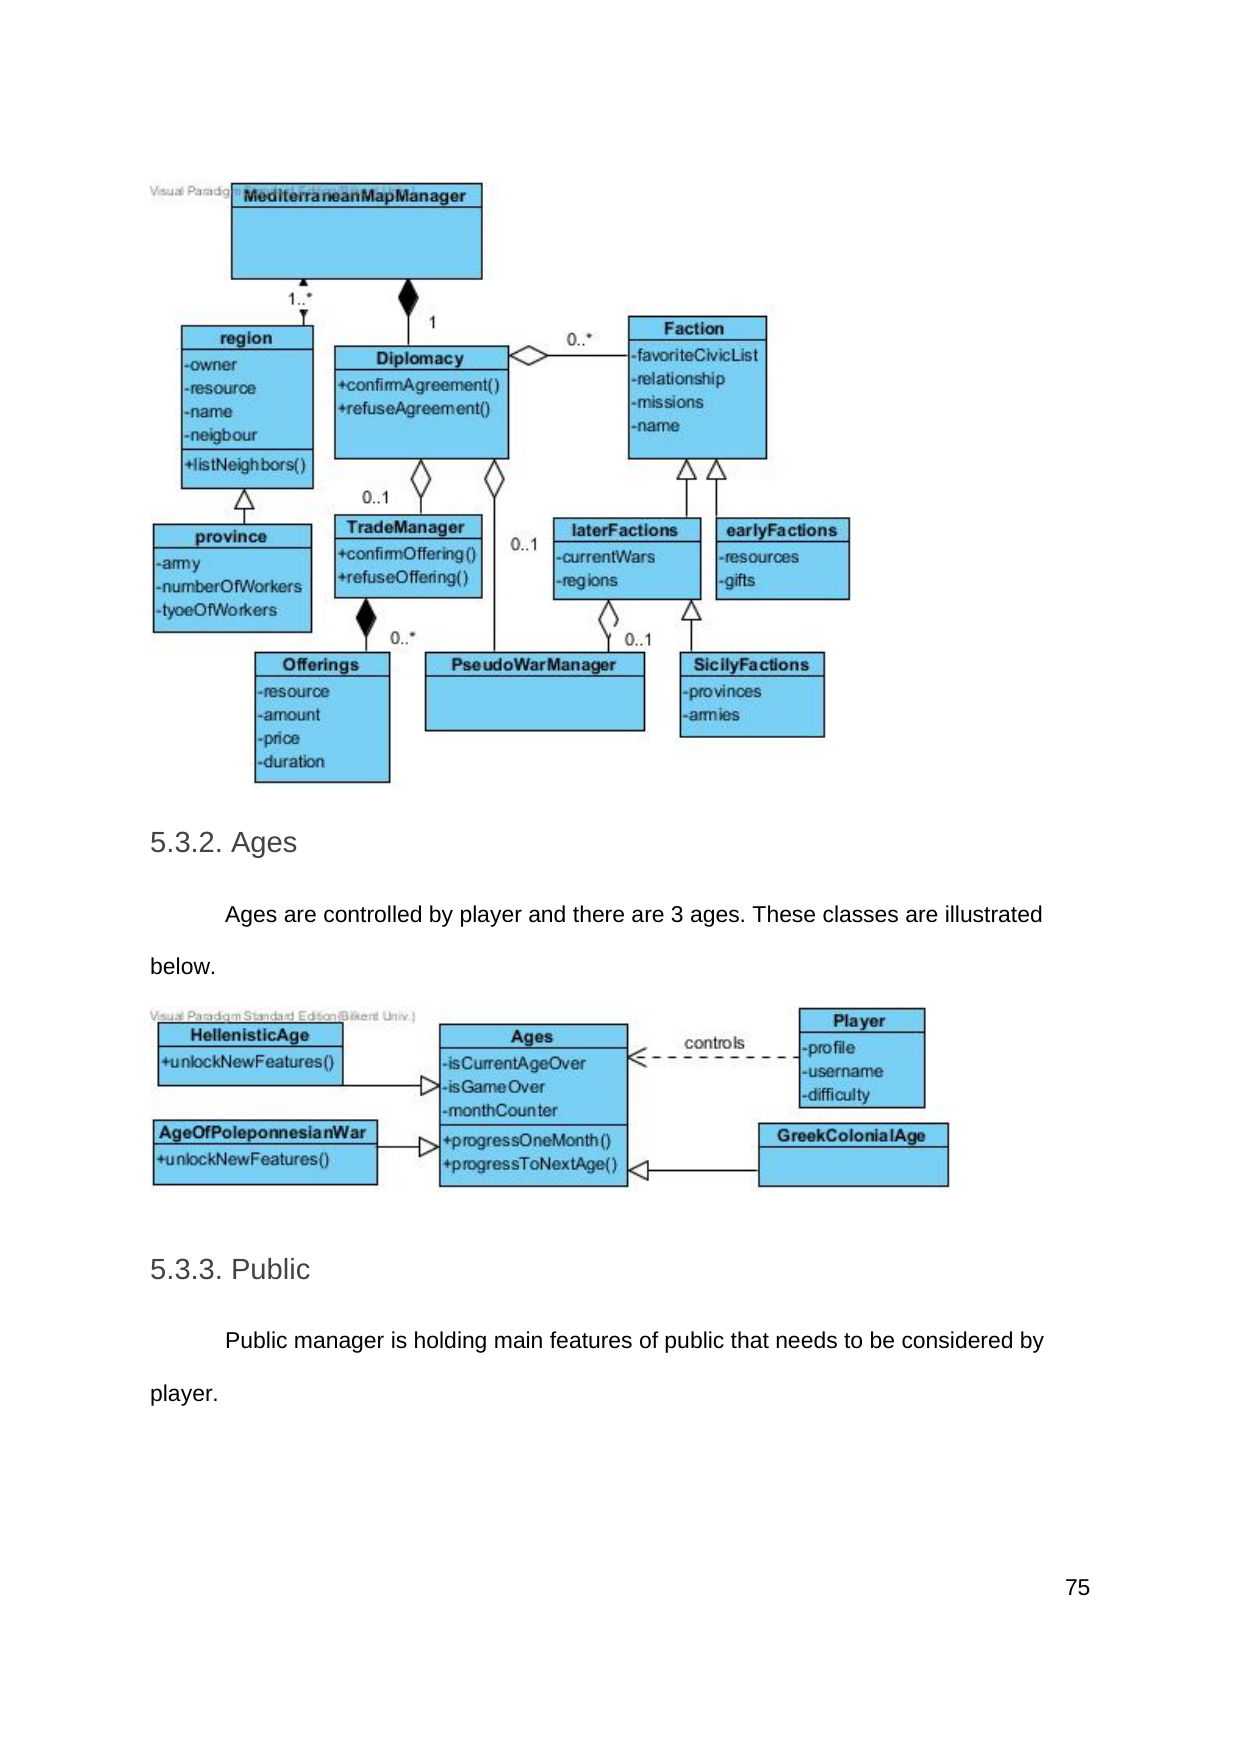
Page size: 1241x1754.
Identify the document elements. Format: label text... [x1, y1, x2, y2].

picture [150, 180, 855, 788]
subtitle 5.3.2. Ages [150, 825, 1090, 859]
text Public manager is holding main features of public that needs to be considered by player. [150, 1327, 1090, 1406]
subtitle 5.3.3. Public [150, 1252, 1090, 1285]
picture [150, 1006, 954, 1192]
text Ages are controlled by player and there are 3 ages. These classes are illustrated below. [150, 901, 1090, 980]
